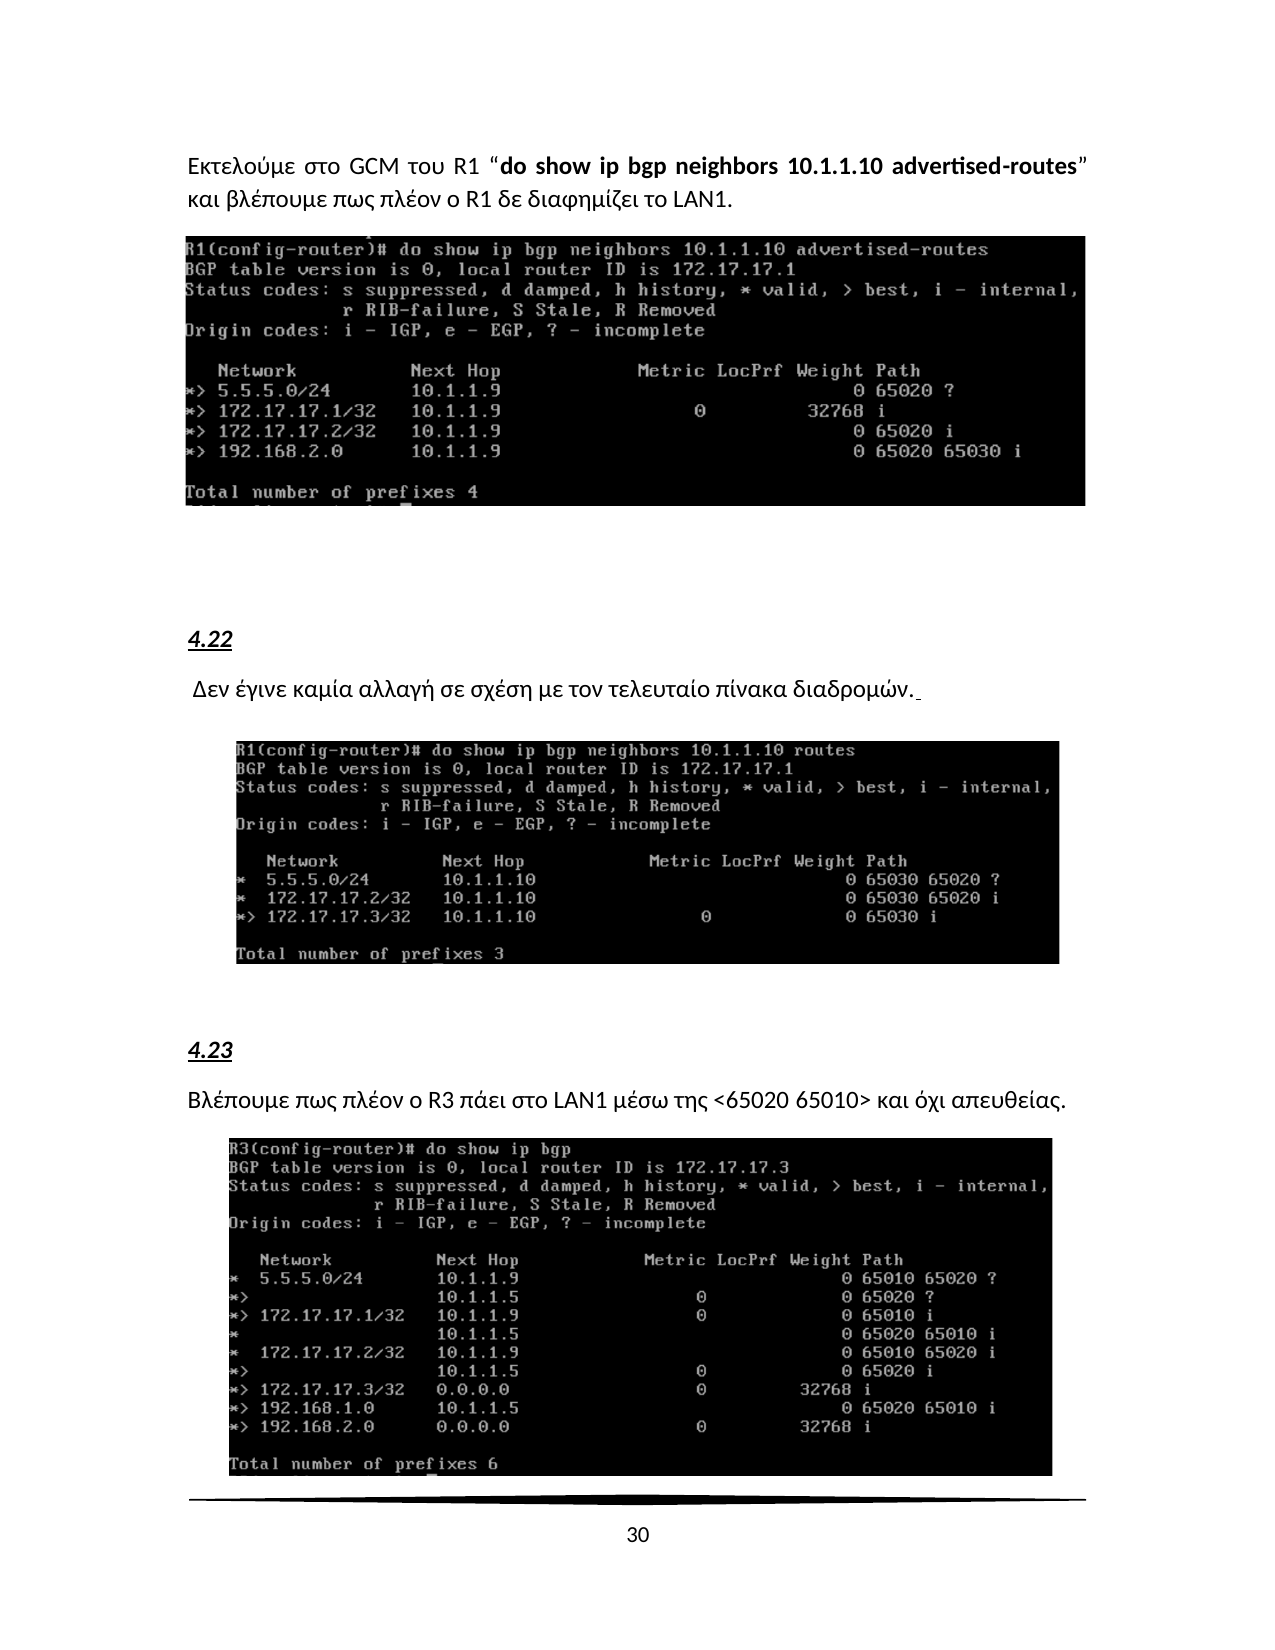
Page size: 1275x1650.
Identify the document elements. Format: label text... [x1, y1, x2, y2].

text Βλέπουμε πως πλέον ο R3 πάει στο LAN1 μέσω της <65020 65010> και όχι απευθείας. [187, 1084, 1087, 1114]
picture [236, 741, 1060, 964]
picture [229, 1138, 1053, 1476]
text Εκτελούμε στο GCM του R1 “do show ip bgp neighbors 10.1.1.10 advertised-routes” και βλέπουμε πως πλέον ο R1 δε διαφημίζει το LAN1. [187, 150, 1087, 213]
text 4.22 [187, 623, 1087, 654]
text Δεν έγινε καμία αλλαγή σε σχέση με τον τελευταίο πίνακα διαδρομών. [187, 673, 1087, 703]
text 4.23 [187, 1034, 1087, 1065]
picture [185, 236, 1086, 506]
